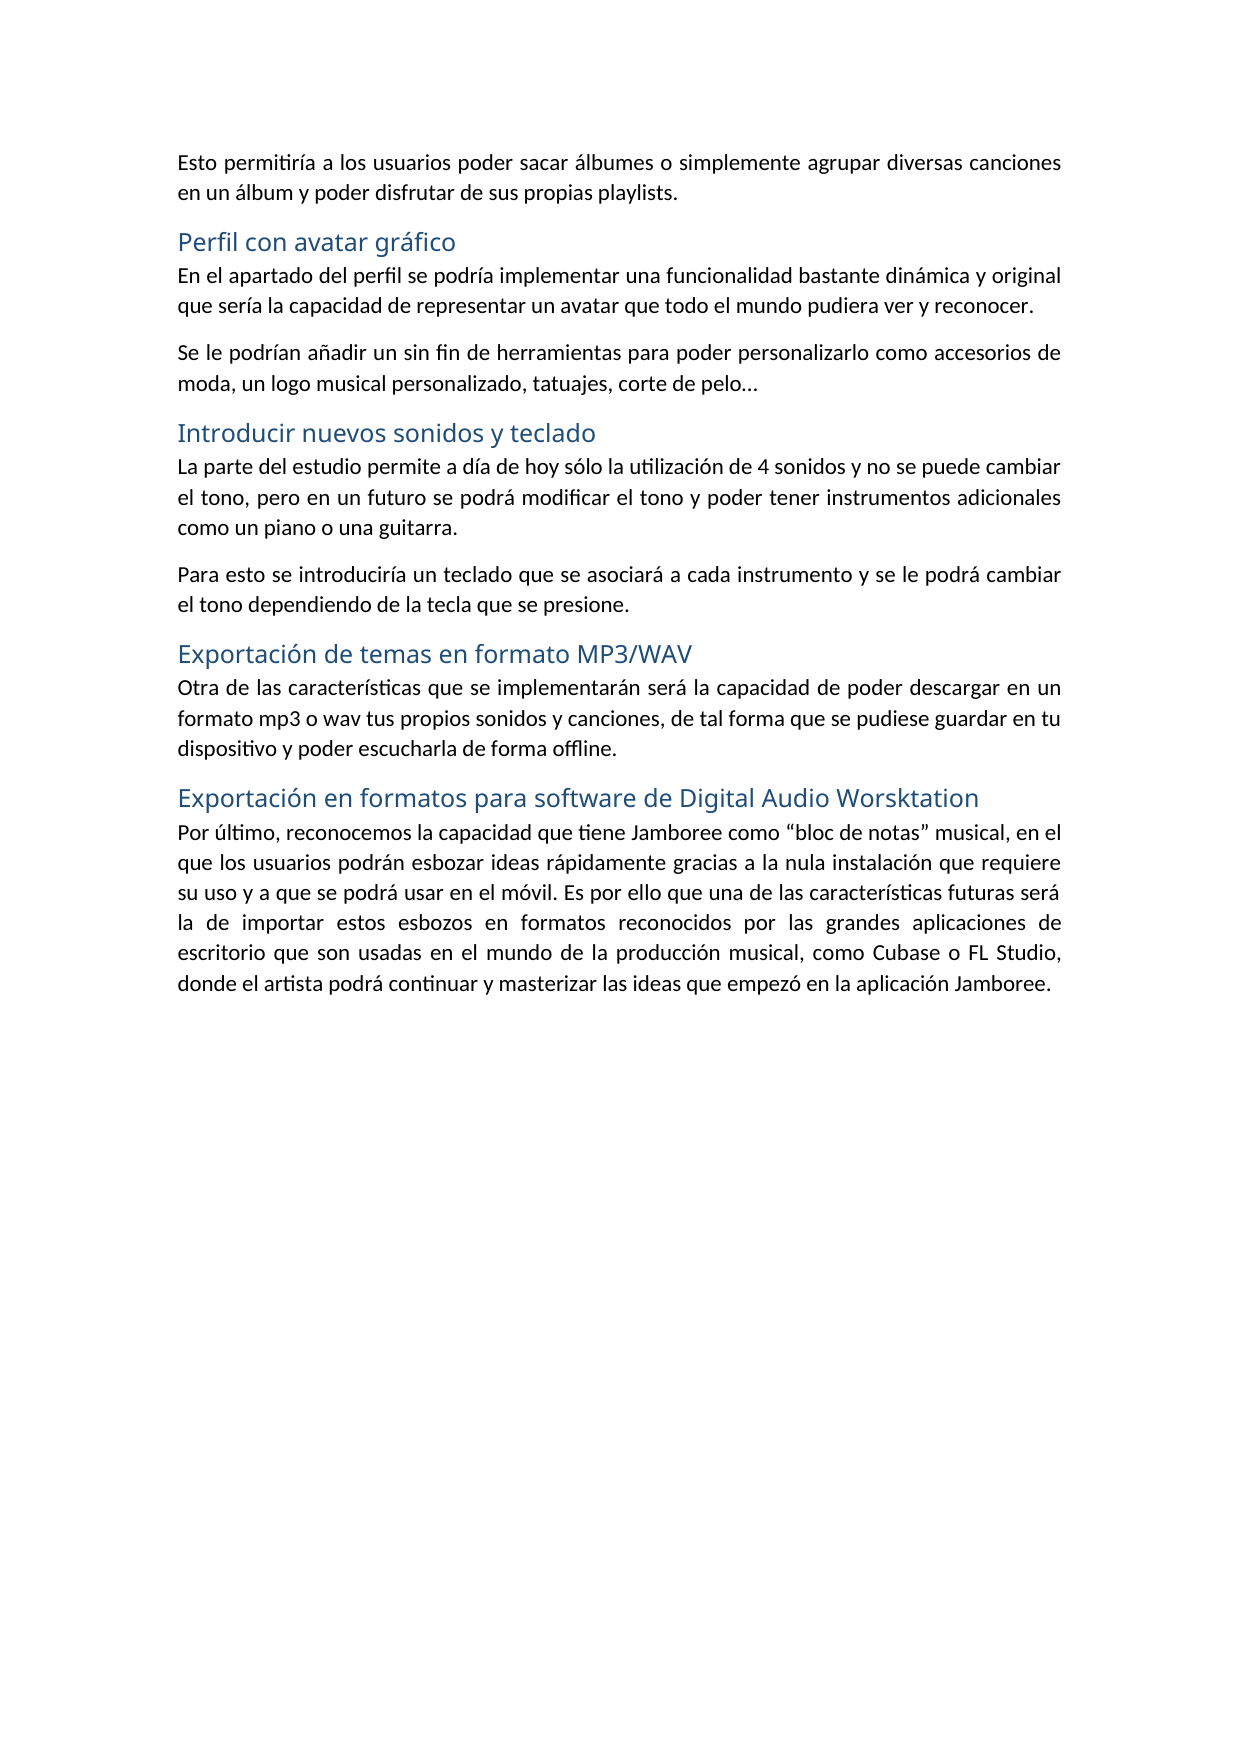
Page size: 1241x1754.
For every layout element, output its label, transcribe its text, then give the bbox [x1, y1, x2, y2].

text En el apartado del perfil se podría implementar una funcionalidad bastante dinámica y original que sería la capacidad de representar un avatar que todo el mundo pudiera ver y reconocer. [177, 261, 1063, 320]
text Se le podrían añadir un sin fin de herramientas para poder personalizarlo como accesorios de moda, un logo musical personalizado, tatuajes, corte de pelo… [177, 338, 1063, 397]
subtitle Exportación de temas en formato MP3/WAV [177, 637, 1063, 671]
subtitle Introducir nuevos sonidos y teclado [177, 416, 1063, 450]
text La parte del estudio permite a día de hoy sólo la utilización de 4 sonidos y no se puede cambiar el tono, pero en un futuro se podrá modificar el tono y poder tener instrumentos adicionales como un piano o una guitarra. [177, 452, 1063, 541]
text Por último, reconocemos la capacidad que tiene Jamboree como “bloc de notas” musical, en el que los usuarios podrán esbozar ideas rápidamente gracias a la nula instalación que requiere su uso y a que se podrá usar en el móvil. Es por ello que una de las características futuras será la de importar estos esbozos en formatos reconocidos por las grandes aplicaciones de escritorio que son usadas en el mundo de la producción musical, como Cubase o FL Studio, donde el artista podrá continuar y masterizar las ideas que empezó en la aplicación Jamboree. [177, 818, 1063, 997]
text Para esto se introduciría un teclado que se asociará a cada instrumento y se le podrá cambiar el tono dependiendo de la tecla que se presione. [177, 560, 1063, 618]
text Otra de las características que se implementarán será la capacidad de poder descargar en un formato mp3 o wav tus propios sonidos y canciones, de tal forma que se pudiese guardar en tu dispositivo y poder escucharla de forma offline. [177, 673, 1063, 762]
subtitle Perfil con avatar gráfico [177, 225, 1063, 259]
text Esto permitiría a los usuarios poder sacar álbumes o simplemente agrupar diversas canciones en un álbum y poder disfrutar de sus propias playlists. [177, 148, 1063, 206]
subtitle Exportación en formatos para software de Digital Audio Worsktation [177, 781, 1063, 815]
